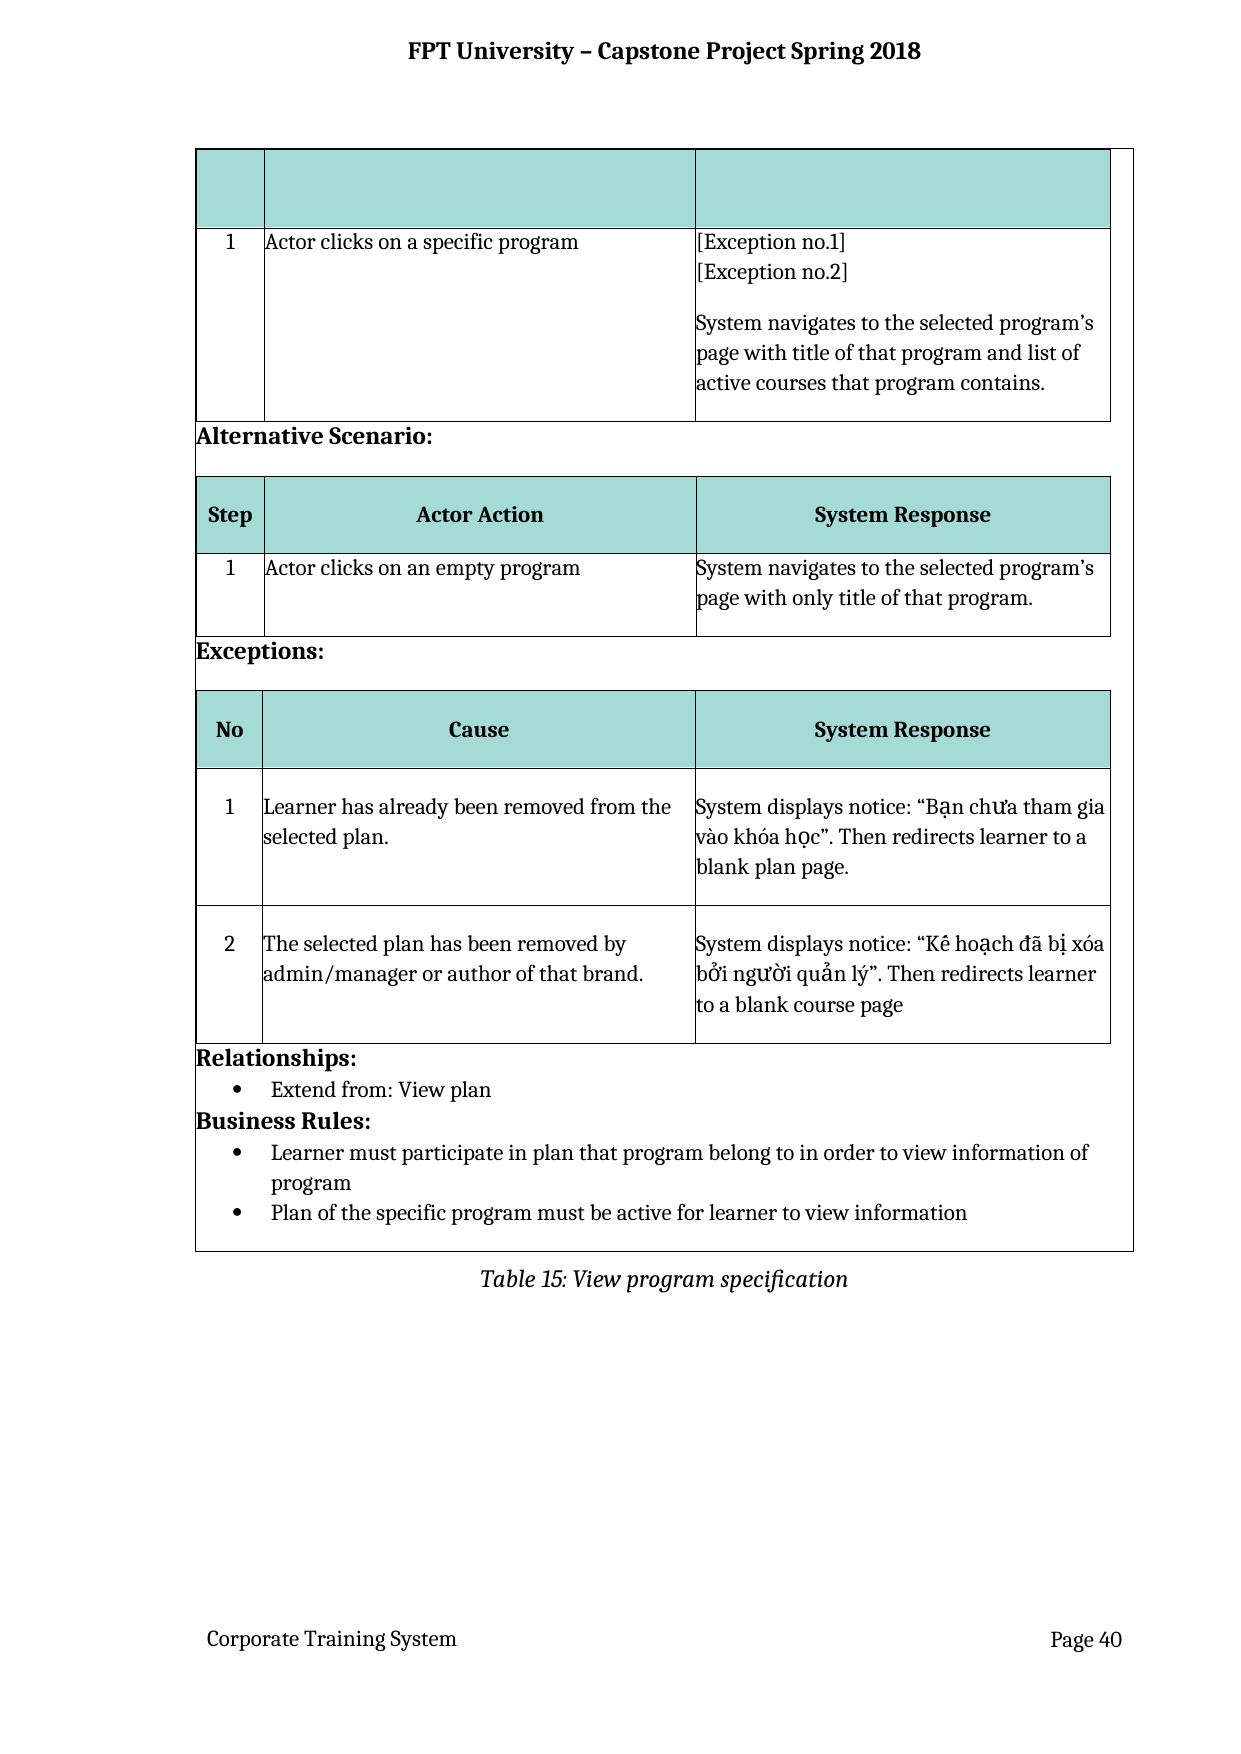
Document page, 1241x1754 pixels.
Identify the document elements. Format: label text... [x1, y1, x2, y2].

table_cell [196, 149, 1133, 1251]
list Table : View program specification [207, 1265, 1122, 1293]
